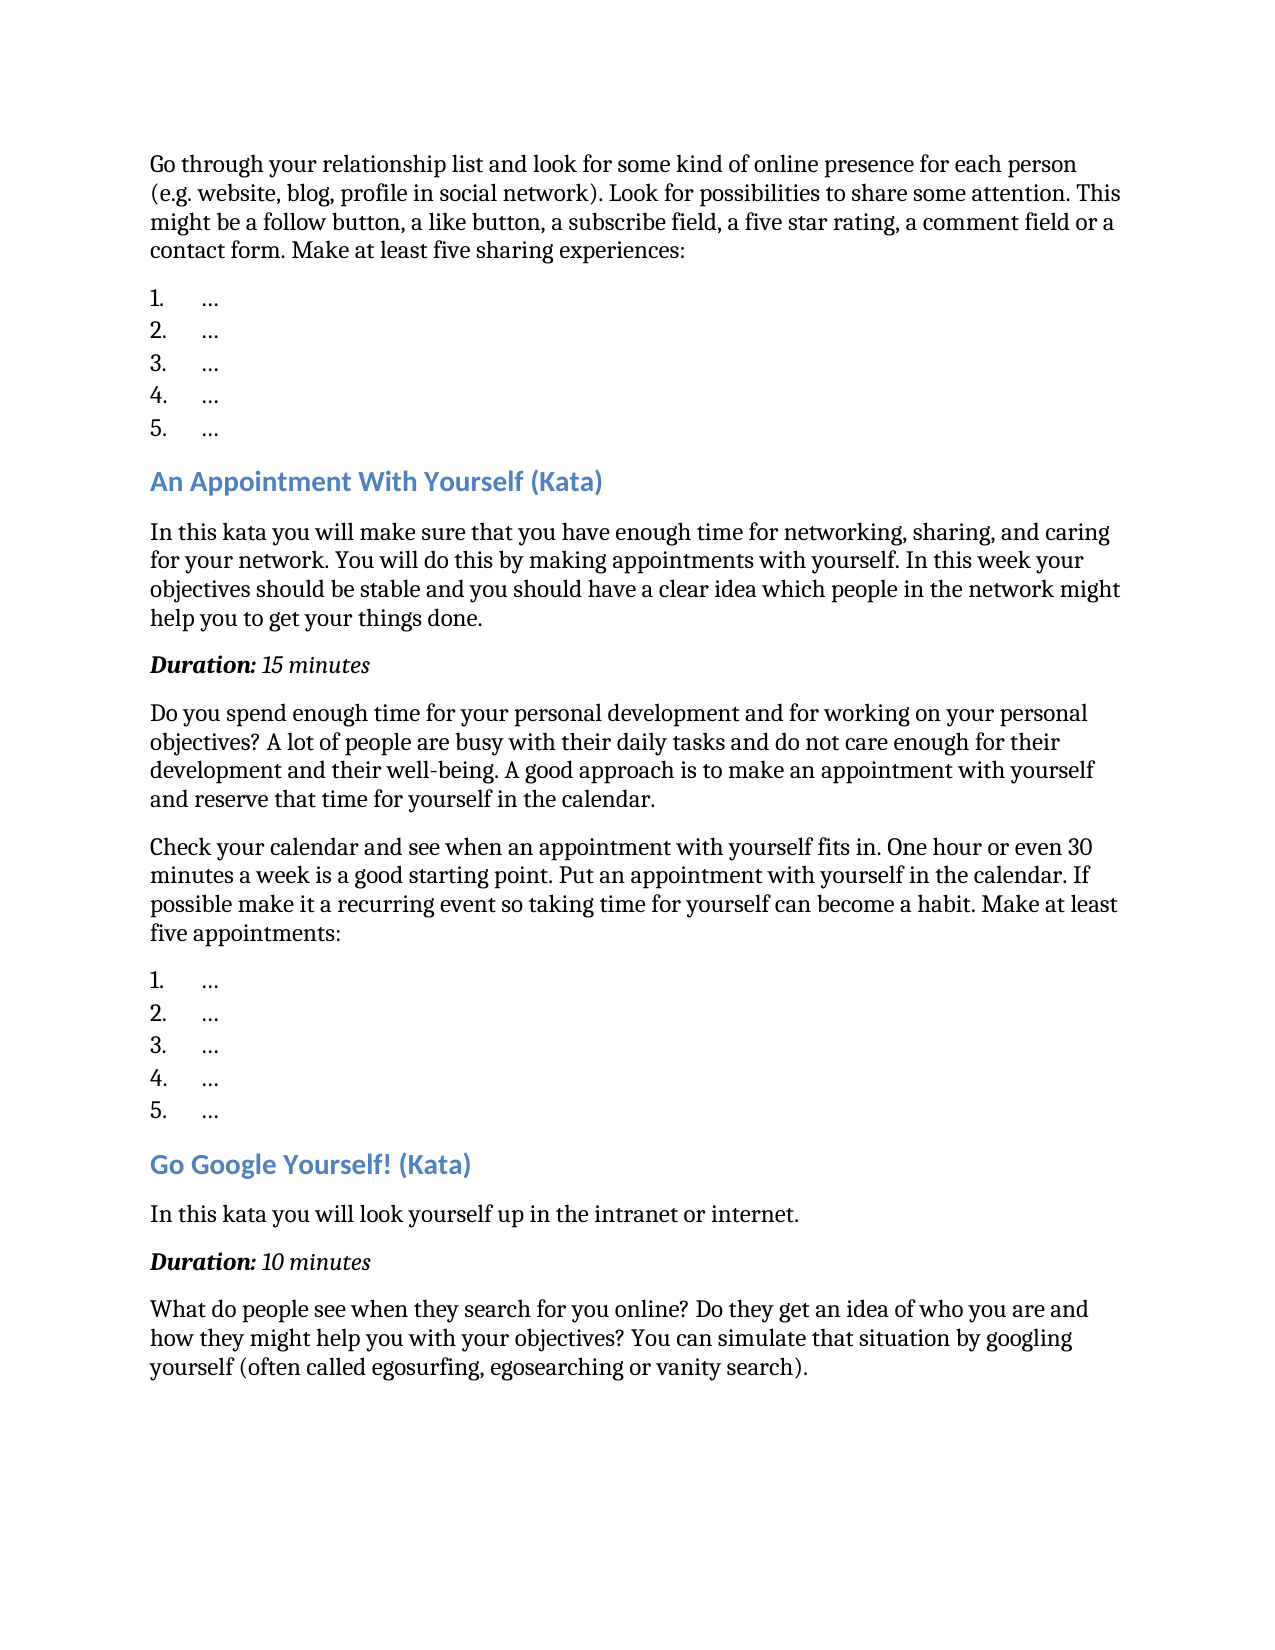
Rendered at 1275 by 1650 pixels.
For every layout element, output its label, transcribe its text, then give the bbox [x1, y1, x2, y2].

list … [150, 349, 1125, 377]
text Go through your relationship list and look for some kind of online presence for each person (e.g. website, blog, profile in social network). Look for possibilities to share some attention. This might be a follow button, a like button, a subscribe field, a five star rating, a comment field or a contact form. Make at least five sharing experiences: [150, 150, 1125, 265]
text Check your calendar and see when an appointment with yourself fits in. One hour or even 30 minutes a week is a good starting point. Put an appointment with yourself in the calendar. If possible make it a recurring event so taking time for yourself can become a habit. Make at least five appointments: [150, 833, 1125, 948]
list … [150, 999, 1125, 1028]
text What do people see when they search for you online? Do they get an idea of who you are and how they might help you with your objectives? You can simulate that situation by googling yourself (often called egosurfing, egosearching or vanity search). [150, 1295, 1125, 1382]
text Duration: 10 minutes [150, 1248, 1125, 1277]
list … [150, 966, 1125, 995]
list … [150, 1031, 1125, 1060]
list … [150, 316, 1125, 345]
text Do you spend enough time for your personal development and for working on your personal objectives? A lot of people are busy with their daily tasks and do not care enough for their development and their well-being. A good approach is to make an appointment with yourself and reserve that time for yourself in the calendar. [150, 699, 1125, 814]
list … [150, 1064, 1125, 1093]
text In this kata you will look yourself up in the intranet or internet. [150, 1200, 1125, 1229]
list … [150, 381, 1125, 410]
list … [150, 1096, 1125, 1125]
subtitle Go Google Yourself! (Kata) [150, 1146, 1125, 1182]
list … [150, 414, 1125, 442]
list … [150, 284, 1125, 312]
text Duration: 15 minutes [150, 651, 1125, 680]
subtitle An Appointment With Yourself (Kata) [150, 463, 1125, 499]
text In this kata you will make sure that you have enough time for networking, sharing, and caring for your network. You will do this by making appointments with yourself. In this week your objectives should be stable and you should have a clear idea which people in the network might help you to get your things done. [150, 518, 1125, 633]
